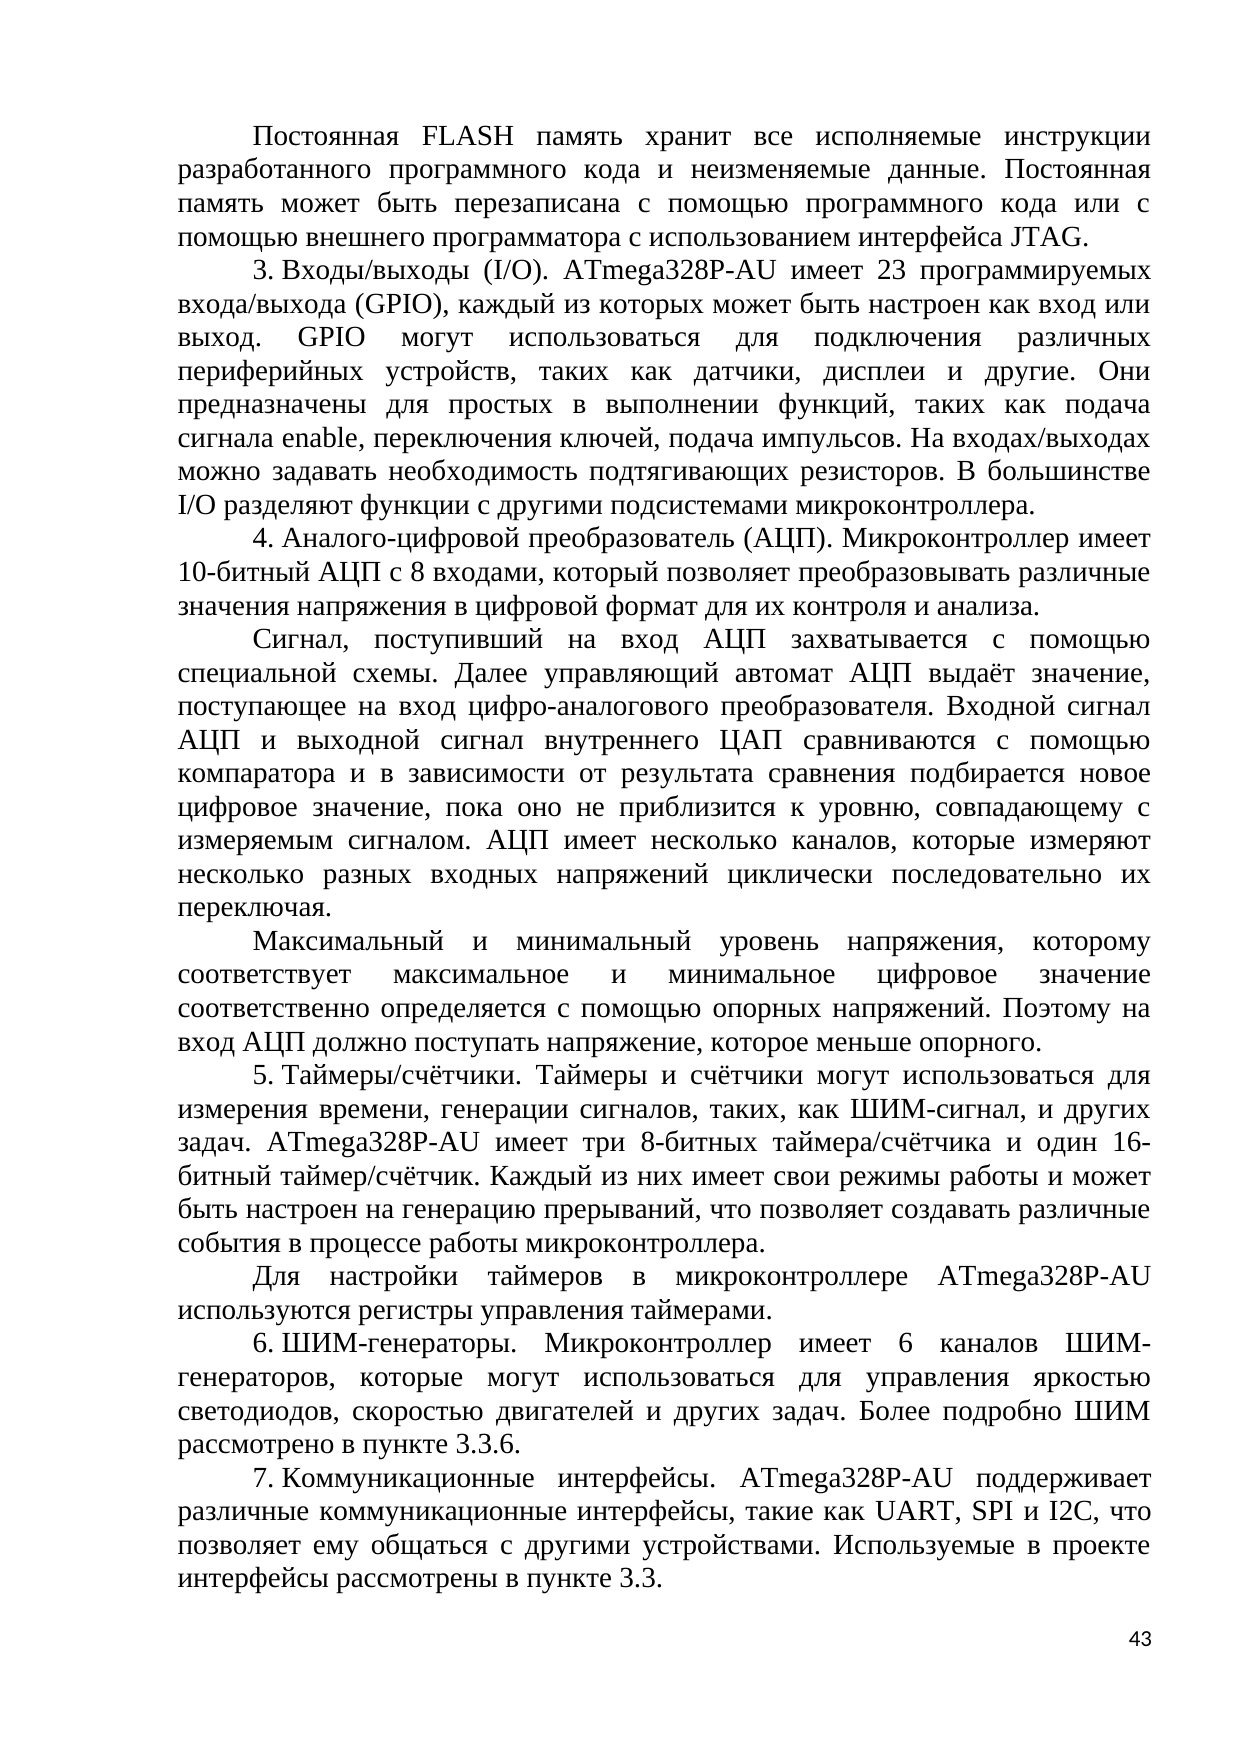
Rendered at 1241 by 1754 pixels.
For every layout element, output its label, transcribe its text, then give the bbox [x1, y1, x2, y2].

text 3. Входы/выходы (I/O). ATmega328P-AU имеет 23 программируемых входа/выхода (GPIO), каждый из которых может быть настроен как вход или выход. GPIO могут использоваться для подключения различных периферийных устройств, таких как датчики, дисплеи и другие. Они предназначены для простых в выполнении функций, таких как подача сигнала enable, переключения ключей, подача импульсов. На входах/выходах можно задавать необходимость подтягивающих резисторов. В большинстве I/O разделяют функции с другими подсистемами микроконтроллера. [177, 252, 1152, 521]
text 6. ШИМ-генераторы. Микроконтроллер имеет 6 каналов ШИМ-генераторов, которые могут использоваться для управления яркостью светодиодов, скоростью двигателей и других задач. Более подробно ШИМ рассмотрено в пункте 3.3.6. [177, 1326, 1152, 1460]
text Сигнал, поступивший на вход АЦП захватывается с помощью специальной схемы. Далее управляющий автомат АЦП выдаёт значение, поступающее на вход цифро-аналогового преобразователя. Входной сигнал АЦП и выходной сигнал внутреннего ЦАП сравниваются с помощью компаратора и в зависимости от результата сравнения подбирается новое цифровое значение, пока оно не приблизится к уровню, совпадающему с измеряемым сигналом. АЦП имеет несколько каналов, которые измеряют несколько разных входных напряжений циклически последовательно их переключая. [177, 621, 1152, 923]
text 4. Аналого-цифровой преобразователь (АЦП). Микроконтроллер имеет 10-битный АЦП с 8 входами, который позволяет преобразовывать различные значения напряжения в цифровой формат для их контроля и анализа. [177, 521, 1152, 621]
text Максимальный и минимальный уровень напряжения, которому соответствует максимальное и минимальное цифровое значение соответственно определяется с помощью опорных напряжений. Поэтому на вход АЦП должно поступать напряжение, которое меньше опорного. [177, 923, 1152, 1057]
text Для настройки таймеров в микроконтроллере ATmega328P-AU используются регистры управления таймерами. [177, 1258, 1152, 1326]
text Постоянная FLASH память хранит все исполняемые инструкции разработанного программного кода и неизменяемые данные. Постоянная память может быть перезаписана с помощью программного кода или с помощью внешнего программатора с использованием интерфейса JTAG. [177, 118, 1152, 252]
text 5. Таймеры/счётчики. Таймеры и счётчики могут использоваться для измерения времени, генерации сигналов, таких, как ШИМ-сигнал, и других задач. ATmega328P-AU имеет три 8-битных таймера/счётчика и один 16-битный таймер/счётчик. Каждый из них имеет свои режимы работы и может быть настроен на генерацию прерываний, что позволяет создавать различные события в процессе работы микроконтроллера. [177, 1057, 1152, 1258]
text 7. Коммуникационные интерфейсы. ATmega328P-AU поддерживает различные коммуникационные интерфейсы, такие как UART, SPI и I2C, что позволяет ему общаться с другими устройствами. Используемые в проекте интерфейсы рассмотрены в пункте 3.3. [177, 1460, 1152, 1594]
